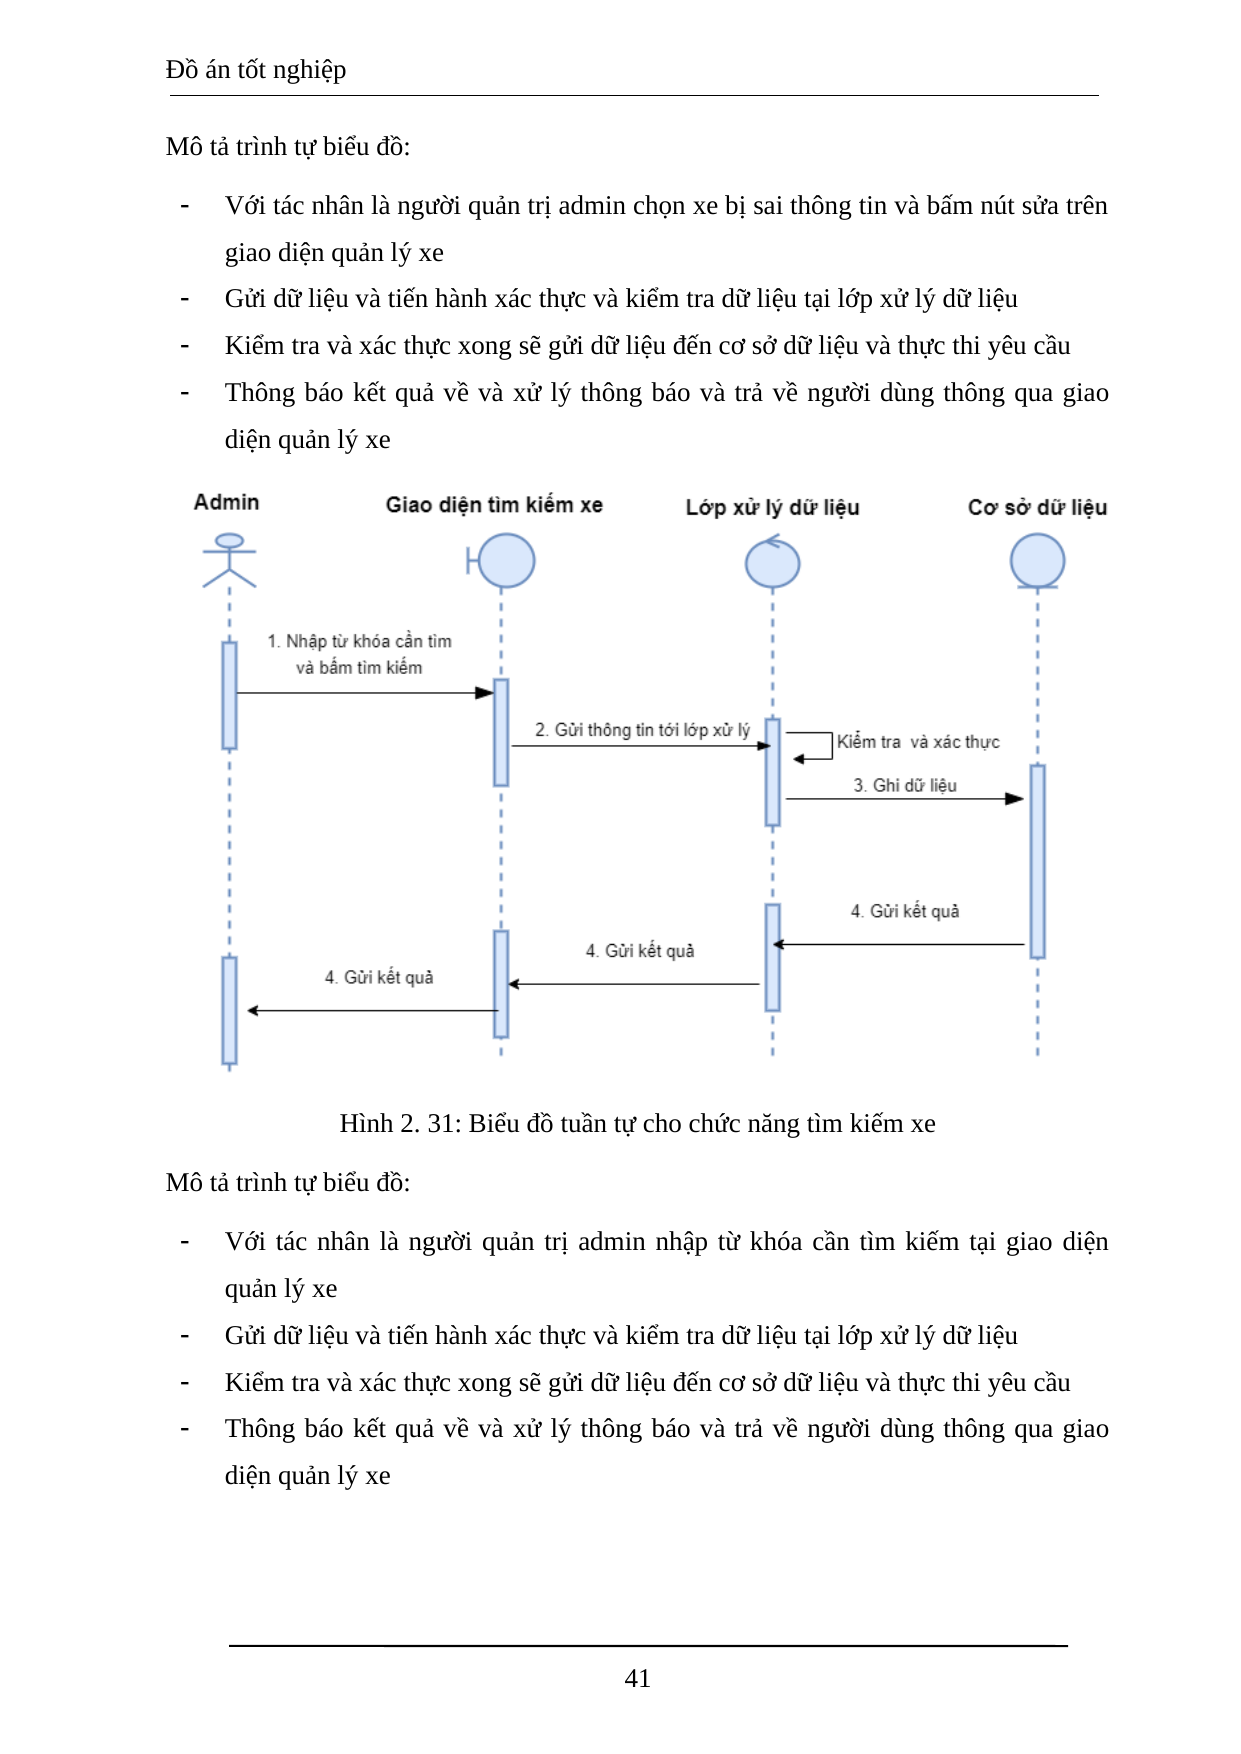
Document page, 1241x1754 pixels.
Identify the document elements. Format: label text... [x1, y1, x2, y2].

text Mô tả trình tự biểu đồ: [165, 1166, 1110, 1197]
list Thông báo kết quả về và xử lý thông báo và trả về người dùng thông qua giao diện quản lý xe [180, 1413, 1110, 1491]
text Mô tả trình tự biểu đồ: [165, 130, 1110, 161]
picture [180, 482, 1125, 1079]
list Với tác nhân là người quản trị admin nhập từ khóa cần tìm kiếm tại giao diện quản lý xe [180, 1225, 1110, 1303]
list Gửi dữ liệu và tiến hành xác thực và kiểm tra dữ liệu tại lớp xử lý dữ liệu [180, 1319, 1110, 1350]
list Thông báo kết quả về và xử lý thông báo và trả về người dùng thông qua giao diện quản lý xe [180, 376, 1110, 454]
list Với tác nhân là người quản trị admin chọn xe bị sai thông tin và bấm nút sửa trên giao diện quản lý xe [180, 189, 1110, 267]
list Kiểm tra và xác thực xong sẽ gửi dữ liệu đến cơ sở dữ liệu và thực thi yêu cầu [180, 1366, 1110, 1397]
list Gửi dữ liệu và tiến hành xác thực và kiểm tra dữ liệu tại lớp xử lý dữ liệu [180, 282, 1110, 314]
list Kiểm tra và xác thực xong sẽ gửi dữ liệu đến cơ sở dữ liệu và thực thi yêu cầu [180, 329, 1110, 361]
